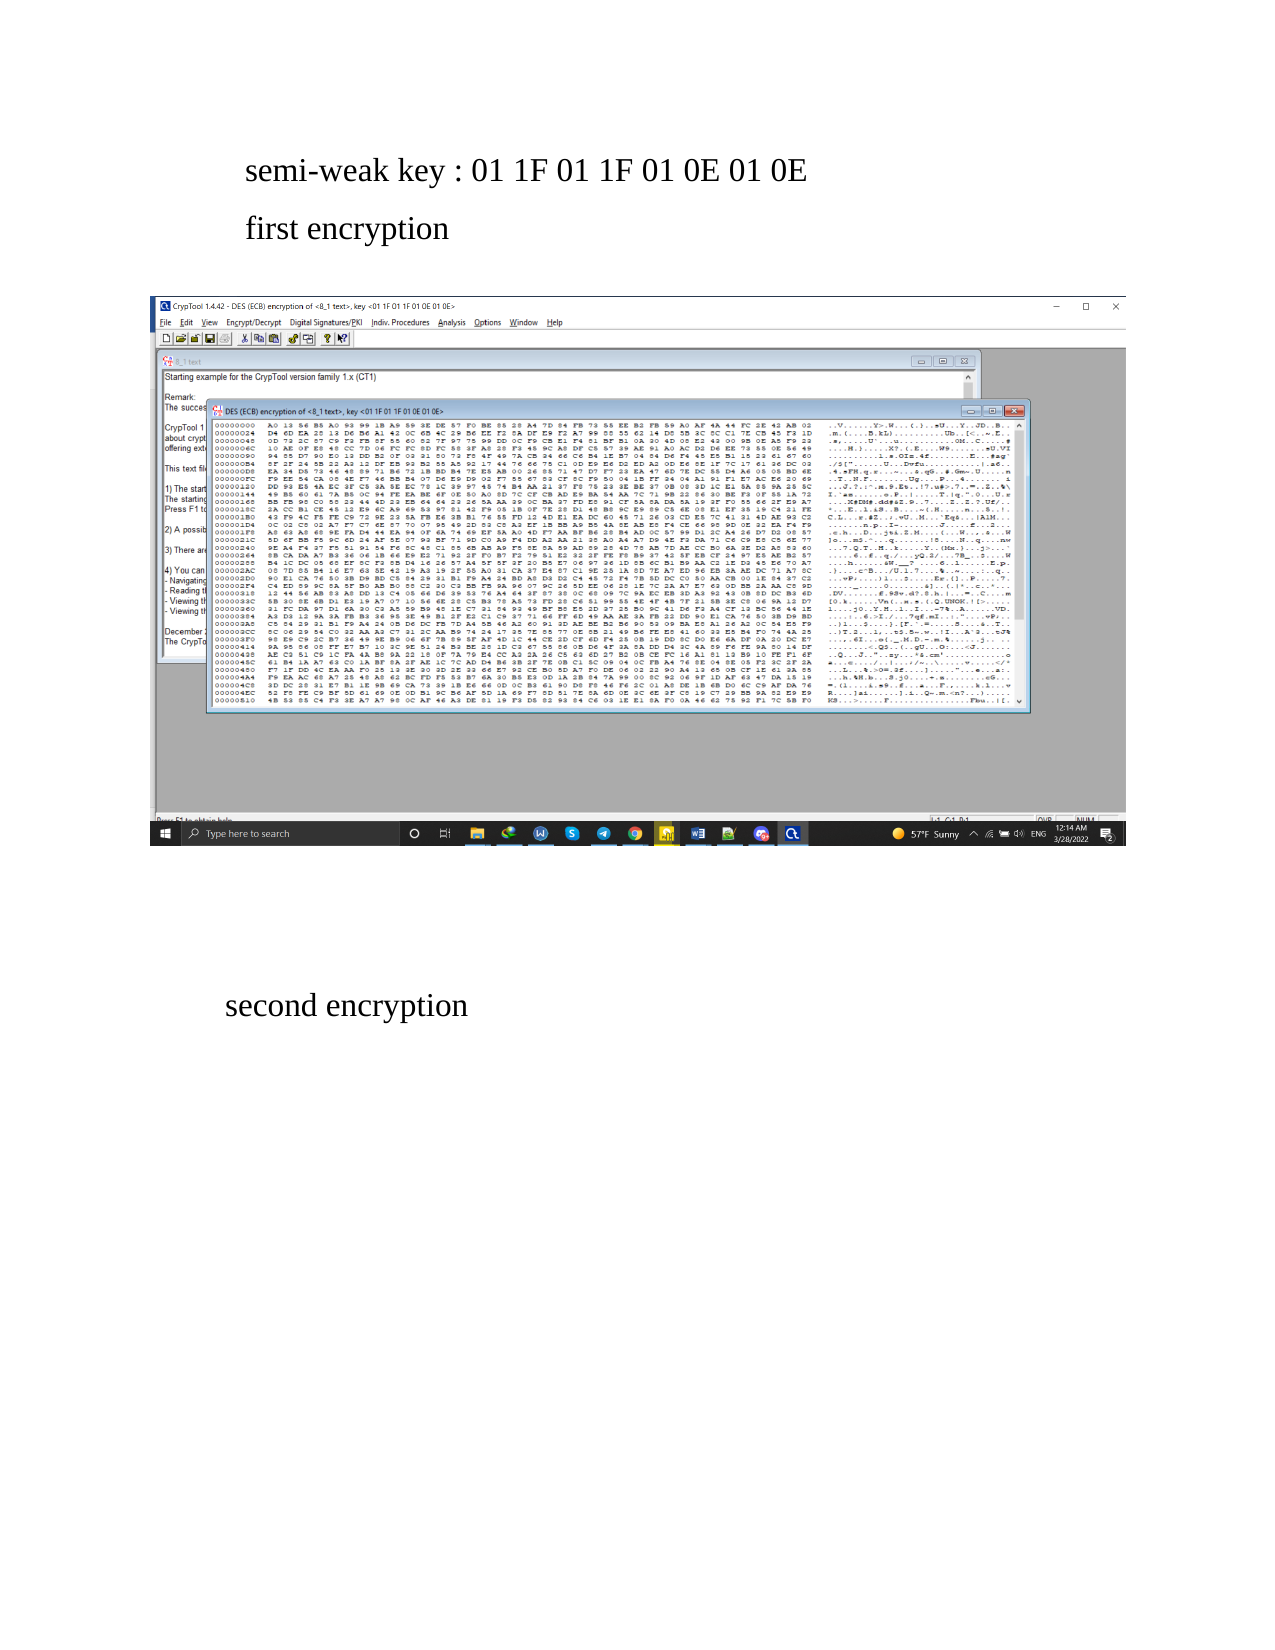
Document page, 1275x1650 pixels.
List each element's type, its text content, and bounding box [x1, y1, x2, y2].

text semi-weak key : 01 1F 01 1F 01 0E 01 0E [150, 150, 1125, 188]
text first encryption [150, 208, 1125, 246]
text second encryption [150, 985, 1125, 1023]
picture [150, 296, 1126, 846]
